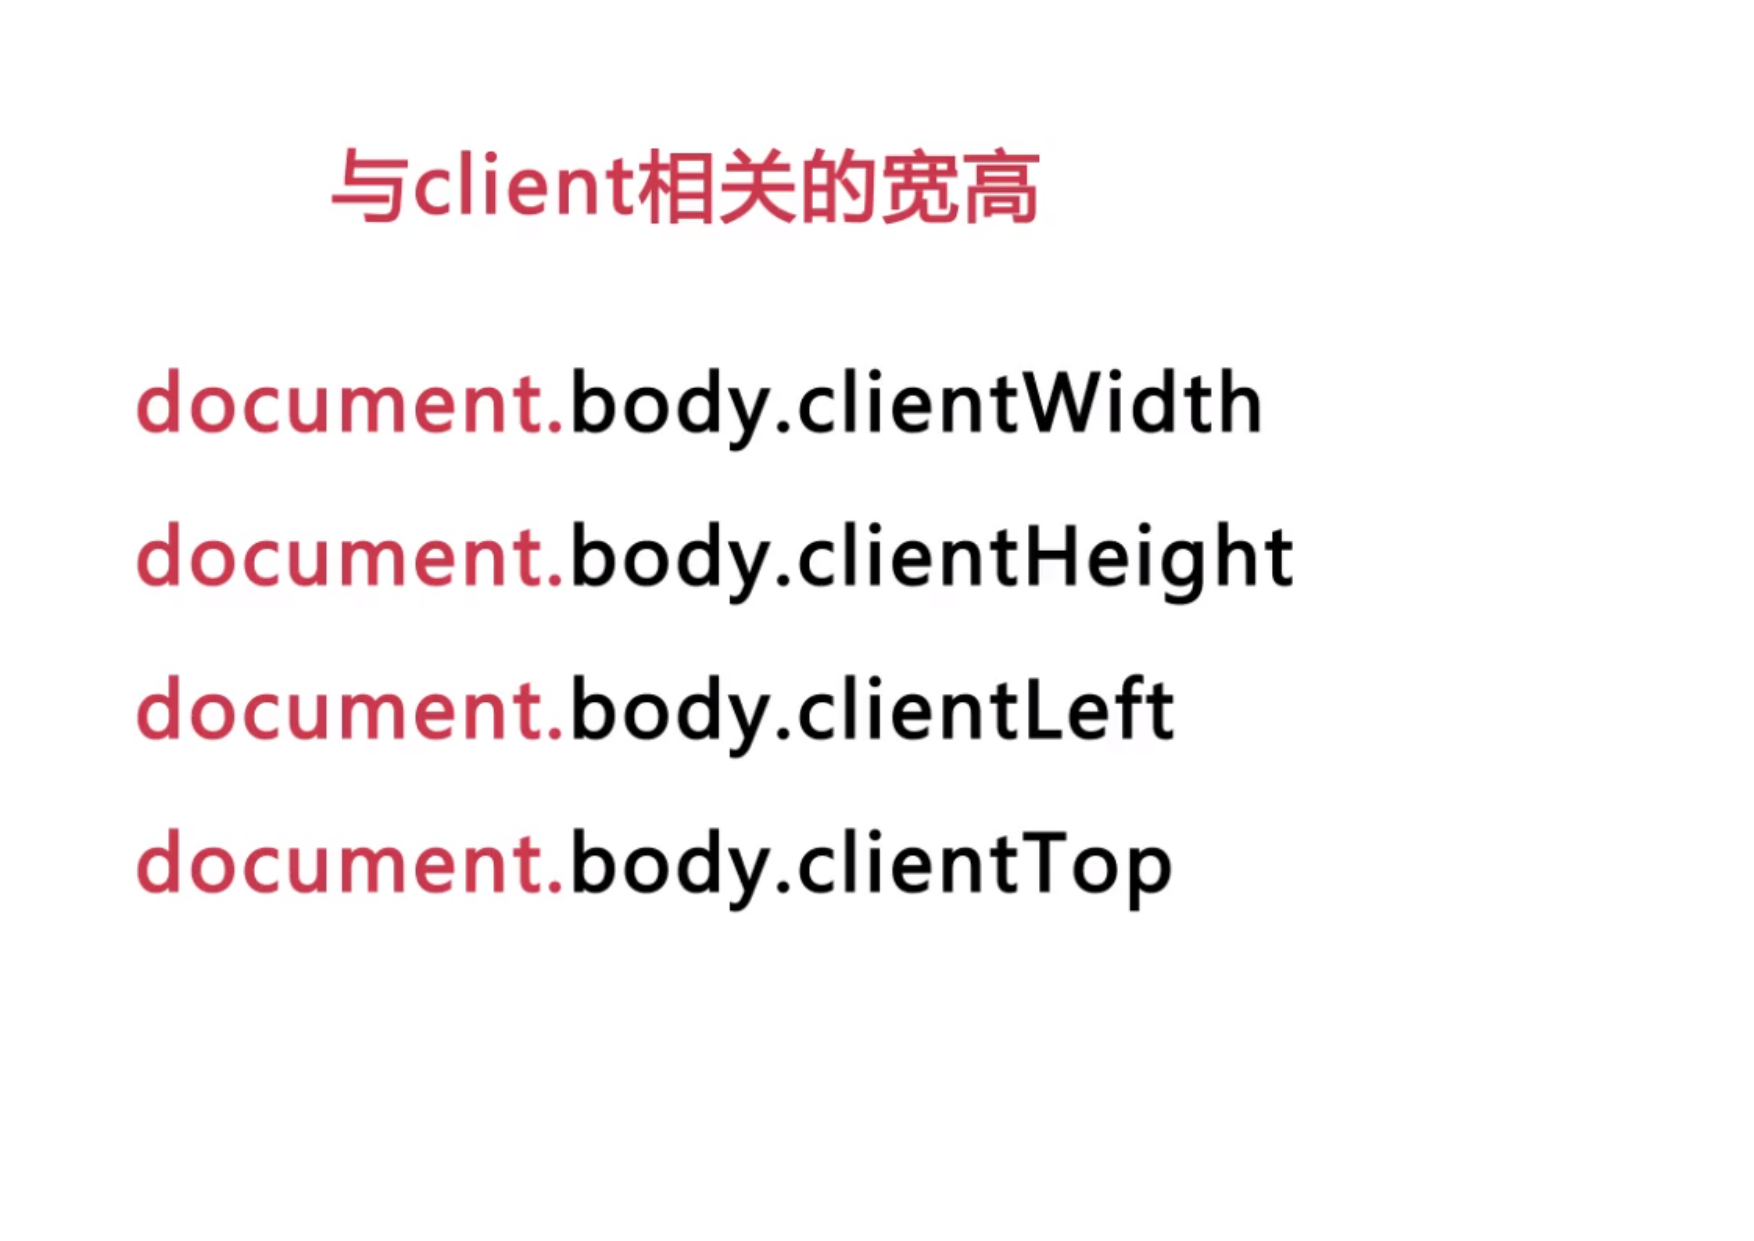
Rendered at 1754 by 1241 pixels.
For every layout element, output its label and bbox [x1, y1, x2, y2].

picture [75, 83, 1393, 956]
